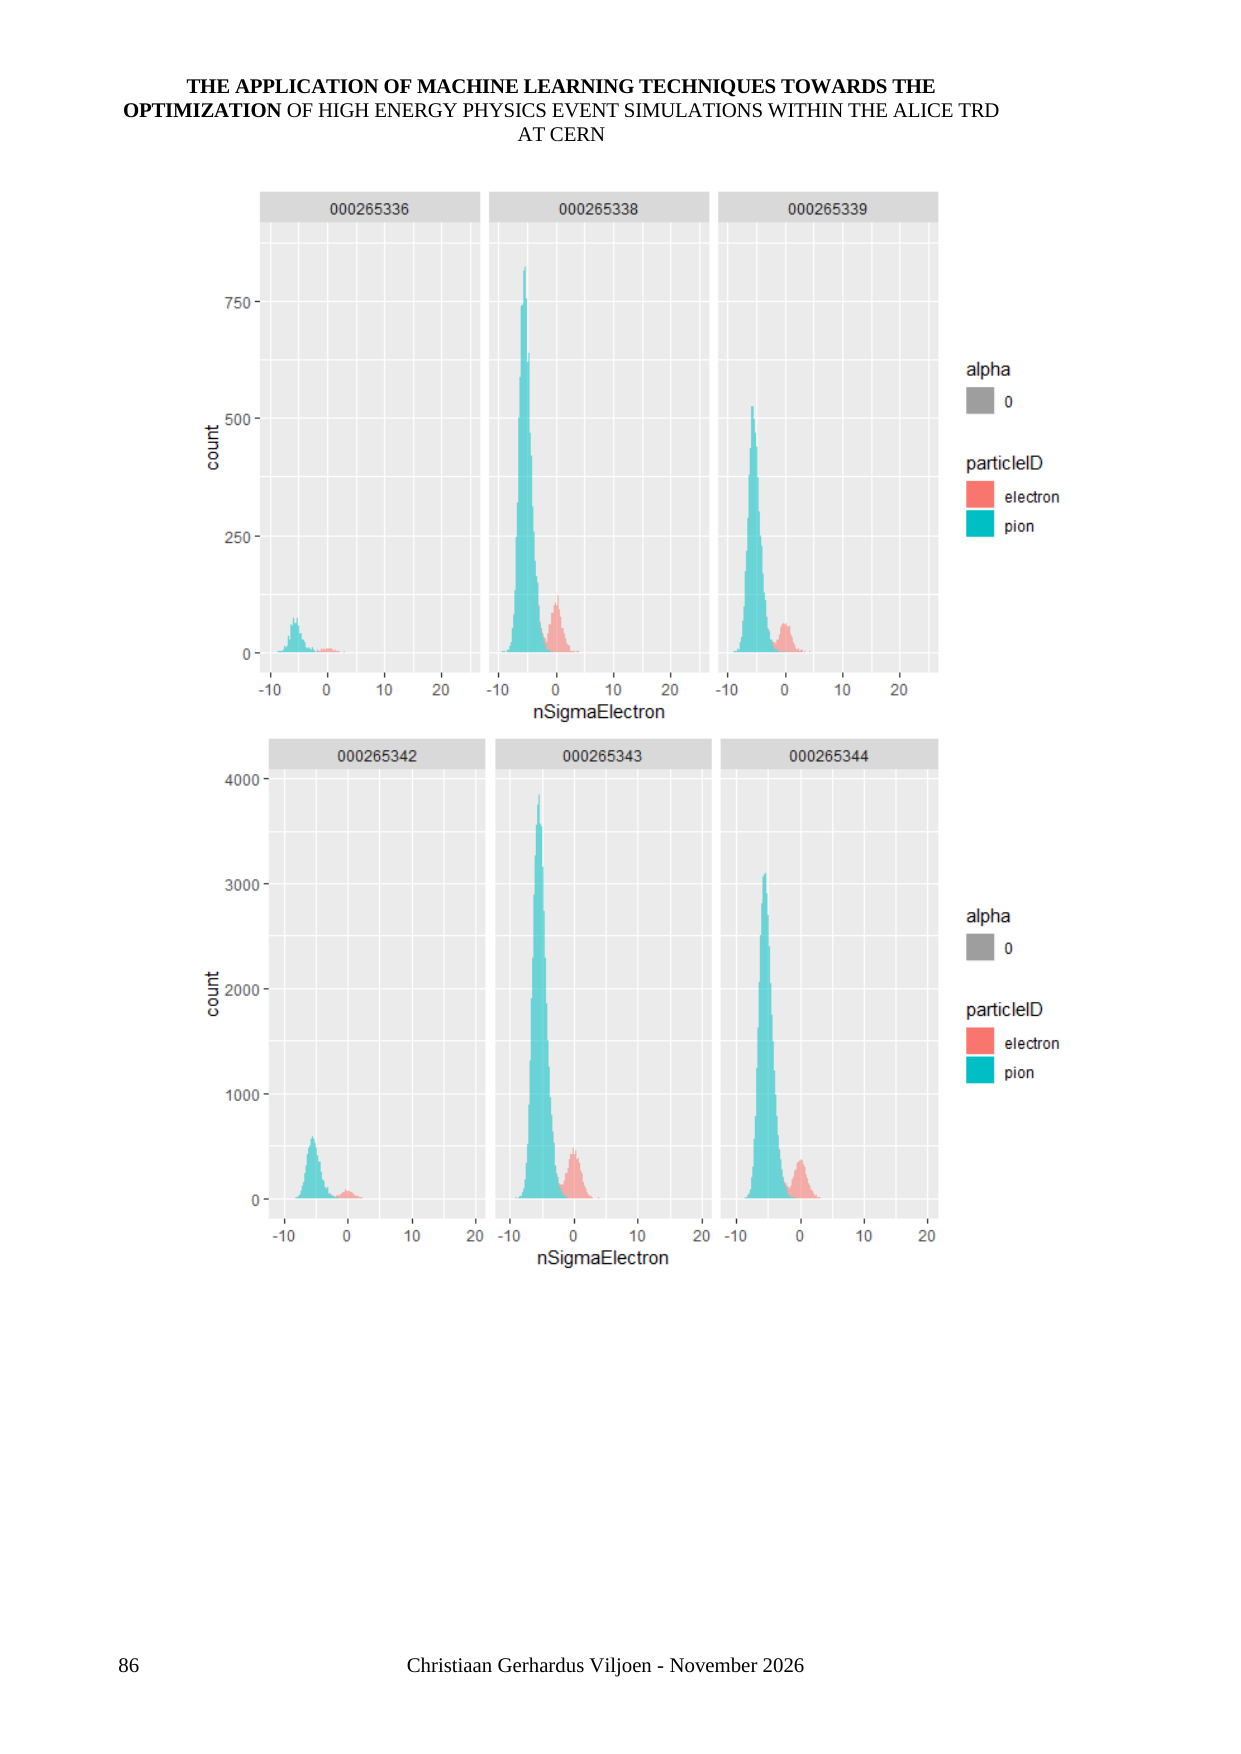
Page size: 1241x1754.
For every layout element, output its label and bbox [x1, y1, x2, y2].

picture [193, 183, 1079, 1277]
